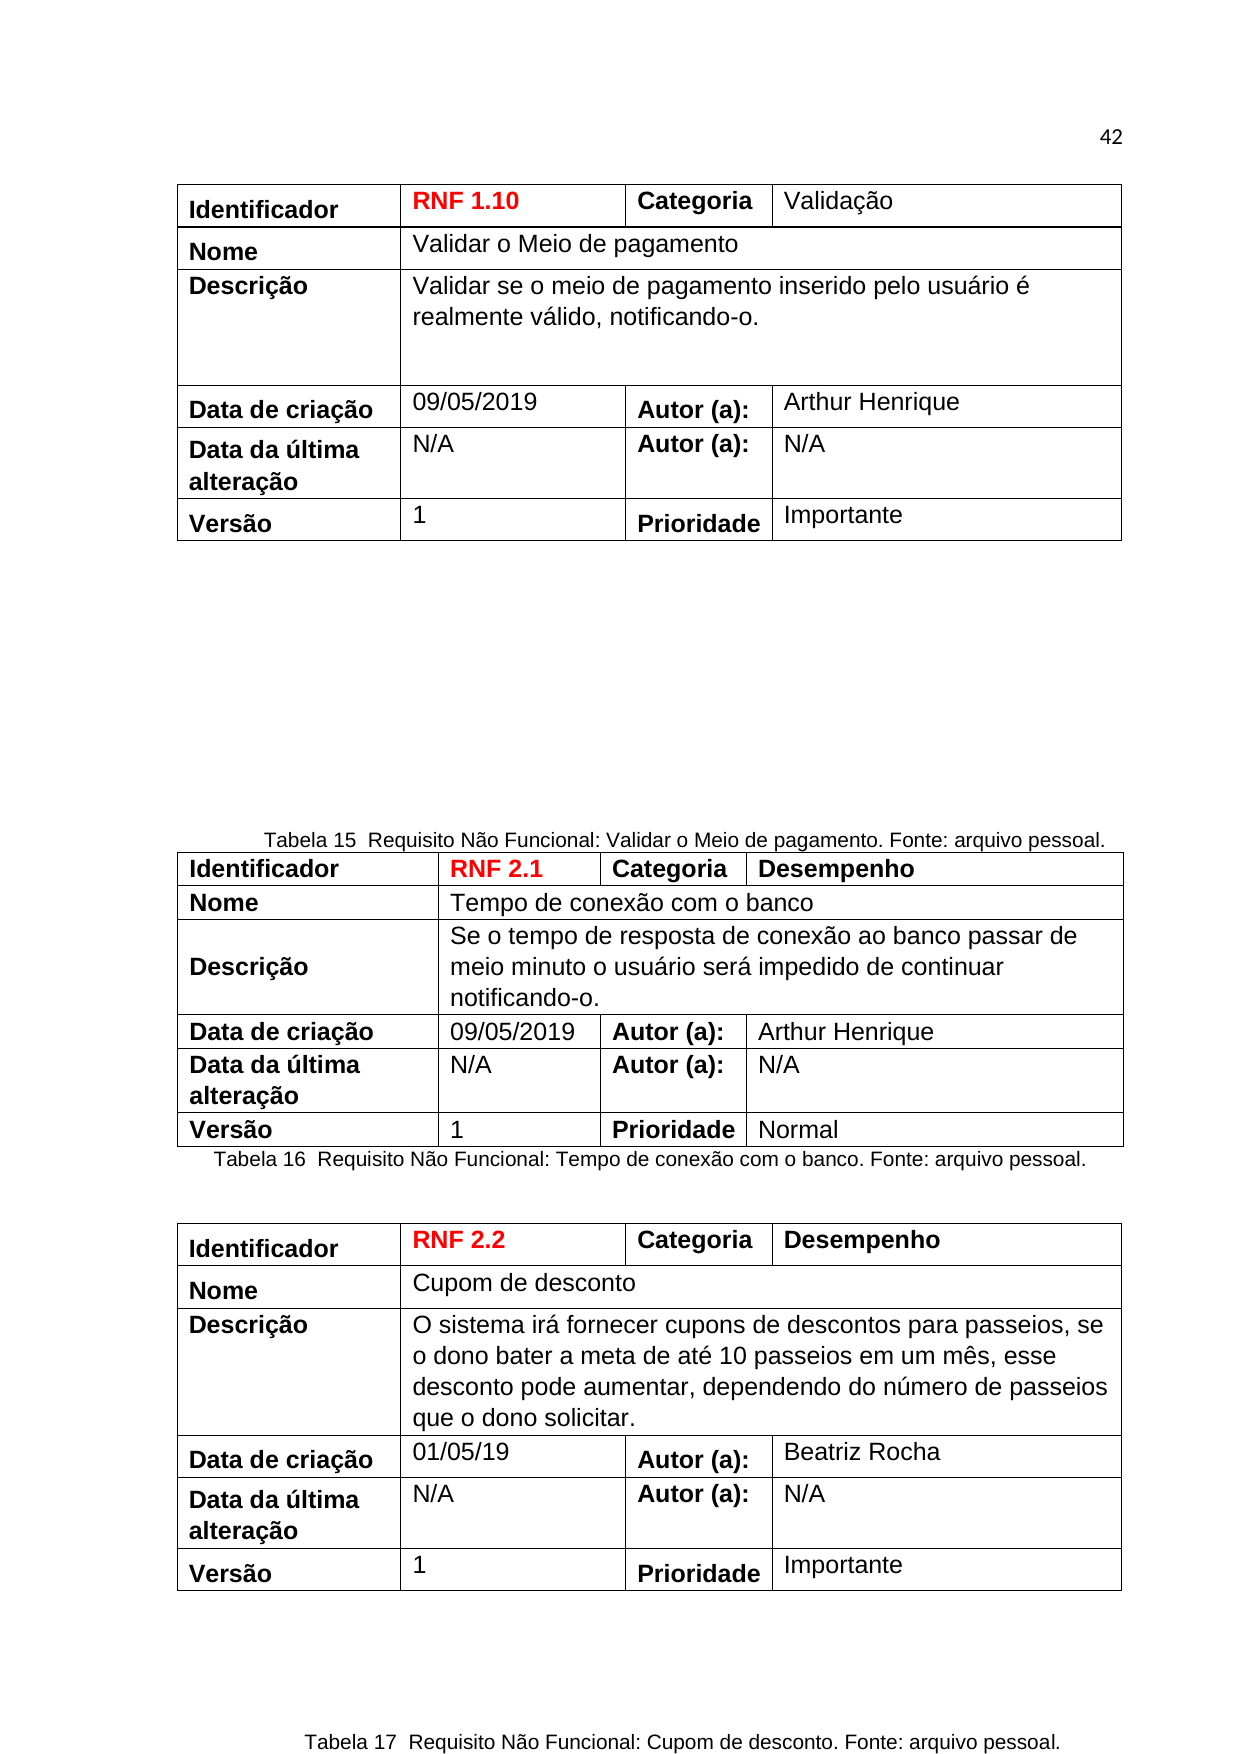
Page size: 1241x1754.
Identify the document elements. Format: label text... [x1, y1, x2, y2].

table_cell Data de criação [178, 386, 400, 427]
table_header RNF 2.1 [439, 853, 600, 885]
text Tabela 15 Requisito Não Funcional: Validar o Meio de pagamento. Fonte: arquivo pessoal. [263, 828, 1106, 852]
table_header Identificador [178, 853, 438, 885]
table_cell Autor (a): [601, 1049, 746, 1112]
table_header Identificador [178, 1224, 400, 1265]
table_cell Se o tempo de resposta de conexão ao banco passar de meio minuto o usuário será impedido de continuar notificando-o. [439, 920, 1123, 1014]
table_cell N/A [773, 1478, 1121, 1548]
table_cell Autor (a): [626, 428, 772, 498]
table_cell Prioridade [626, 1549, 772, 1590]
table_cell N/A [747, 1049, 1123, 1112]
table_header Identificador [178, 185, 400, 226]
table_cell Importante [773, 1549, 1121, 1590]
table_cell Importante [773, 499, 1121, 540]
table_cell Data de criação [178, 1436, 400, 1477]
table_cell Tempo de conexão com o banco [439, 886, 1123, 919]
table_cell Validar se o meio de pagamento inserido pelo usuário é realmente válido, notificando-o. [401, 270, 1121, 385]
table_header Categoria [626, 185, 772, 226]
table_cell Versão [178, 1549, 400, 1590]
table_cell Data de criação [178, 1015, 438, 1048]
table_cell Descrição [178, 920, 438, 1014]
table_cell N/A [401, 1478, 625, 1548]
table_cell 1 [401, 1549, 625, 1590]
table_cell Descrição [178, 270, 400, 385]
table_cell N/A [773, 428, 1121, 498]
table_header Desempenho [773, 1224, 1121, 1265]
table_cell Nome [178, 886, 438, 919]
table_cell Data da última alteração [178, 1478, 400, 1548]
table_cell Validar o Meio de pagamento [401, 228, 1121, 269]
table_header RNF 2.2 [401, 1224, 625, 1265]
table_cell Prioridade [601, 1113, 746, 1146]
text Tabela 16 Requisito Não Funcional: Tempo de conexão com o banco. Fonte: arquivo pessoal. [177, 1147, 1123, 1171]
table_cell Cupom de desconto [401, 1266, 1121, 1307]
table_cell Nome [178, 228, 400, 269]
table_cell Normal [747, 1113, 1123, 1146]
table_cell Versão [178, 499, 400, 540]
table_cell Autor (a): [626, 1478, 772, 1548]
table_cell Arthur Henrique [773, 386, 1121, 427]
table_cell N/A [401, 428, 625, 498]
table_cell Versão [178, 1113, 438, 1146]
table_cell Prioridade [626, 499, 772, 540]
table_cell 09/05/2019 [401, 386, 625, 427]
table_header Desempenho [747, 853, 1123, 885]
table_cell O sistema irá fornecer cupons de descontos para passeios, se o dono bater a meta de até 10 passeios em um mês, esse desconto pode aumentar, dependendo do número de passeios que o dono solicitar. [401, 1309, 1121, 1434]
table_cell 01/05/19 [401, 1436, 625, 1477]
table_cell Beatriz Rocha [773, 1436, 1121, 1477]
table_cell 1 [401, 499, 625, 540]
table_cell Nome [178, 1266, 400, 1307]
table_header Categoria [601, 853, 746, 885]
table_cell Autor (a): [626, 1436, 772, 1477]
text Tabela 17 Requisito Não Funcional: Cupom de desconto. Fonte: arquivo pessoal. [304, 1730, 1063, 1754]
table_header Validação [773, 185, 1121, 226]
table_cell 09/05/2019 [439, 1015, 600, 1048]
table_cell 1 [439, 1113, 600, 1146]
table_cell Data da última alteração [178, 1049, 438, 1112]
table_cell N/A [439, 1049, 600, 1112]
table_cell Autor (a): [601, 1015, 746, 1048]
table_header Categoria [626, 1224, 772, 1265]
table_header RNF 1.10 [401, 185, 625, 226]
table_cell Autor (a): [626, 386, 772, 427]
table_cell Data da última alteração [178, 428, 400, 498]
table_cell Arthur Henrique [747, 1015, 1123, 1048]
table_cell Descrição [178, 1309, 400, 1434]
